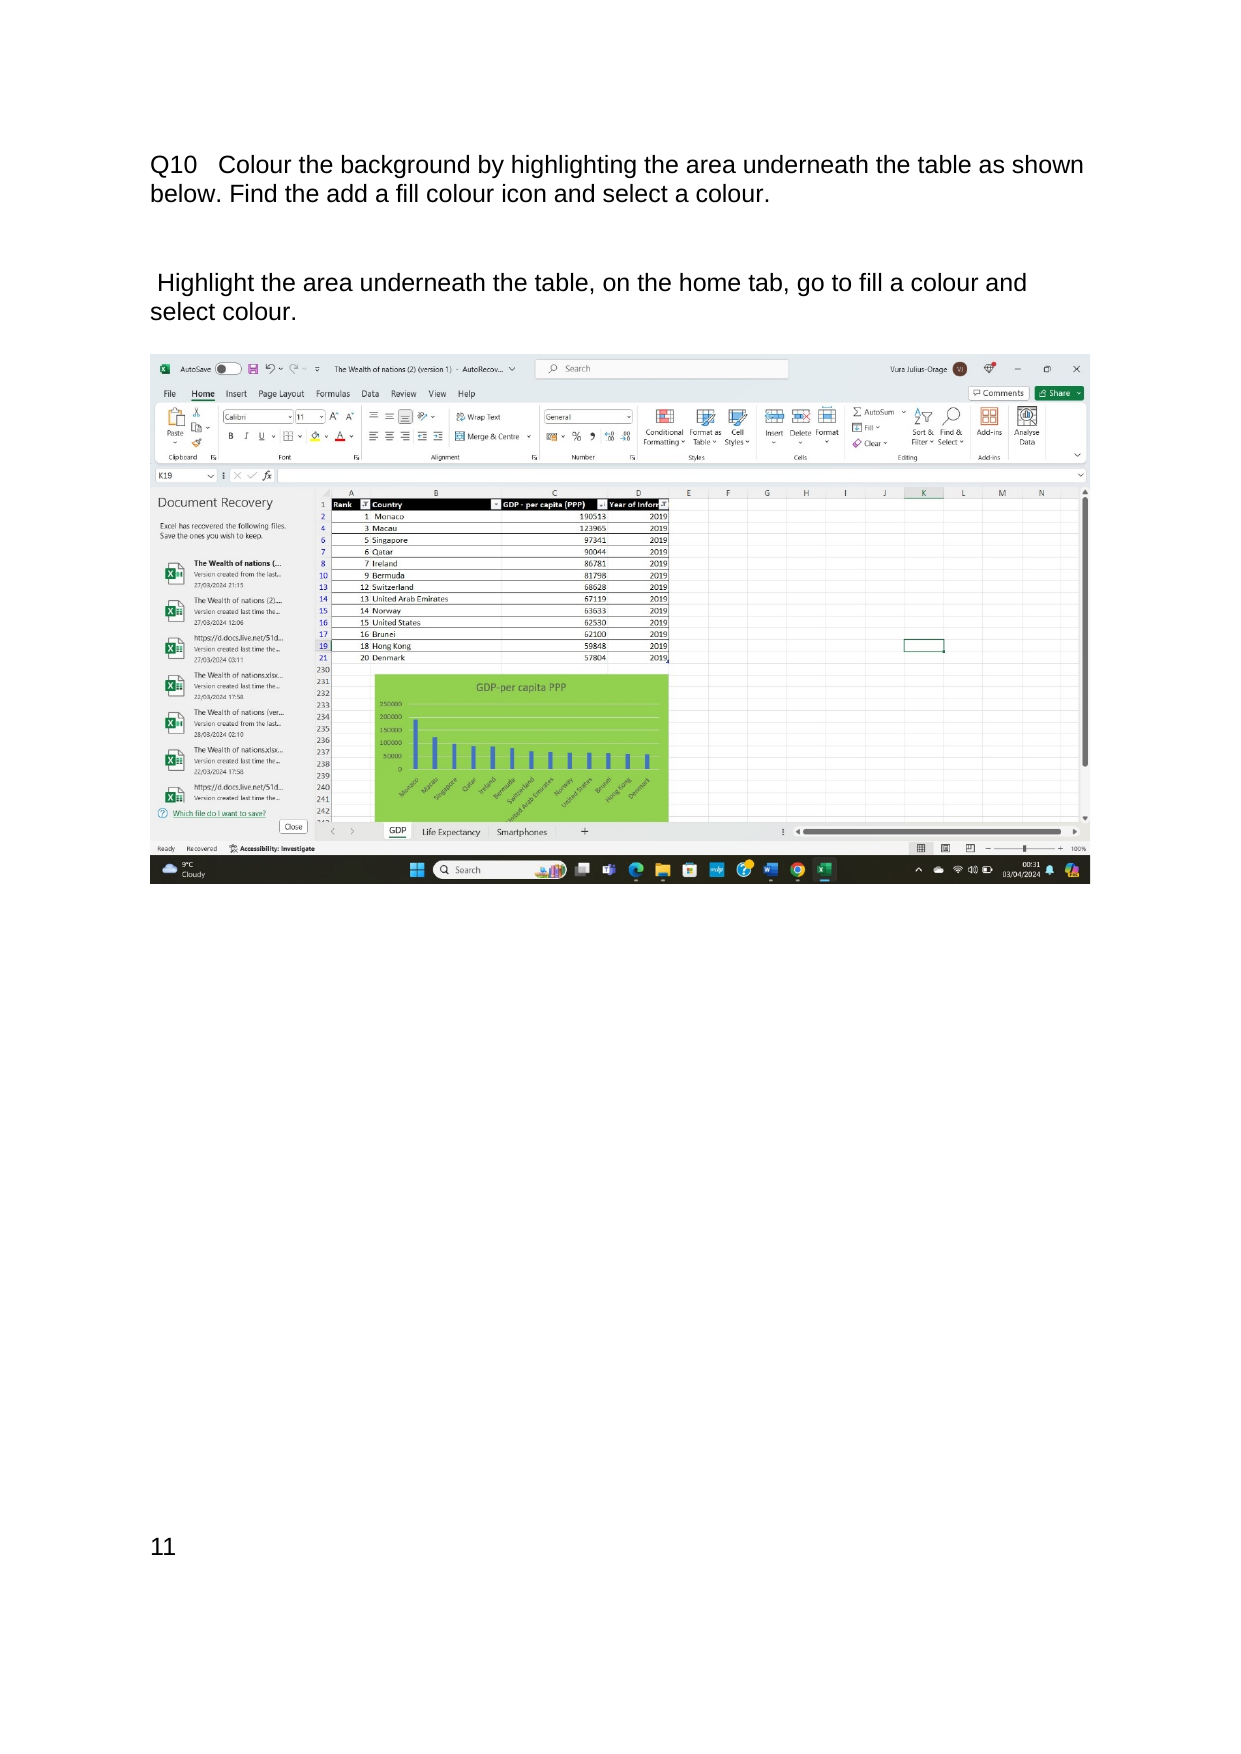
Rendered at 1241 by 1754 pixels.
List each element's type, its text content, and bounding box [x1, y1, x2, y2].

text Highlight the area underneath the table, on the home tab, go to fill a colour and select colour. [150, 268, 1090, 325]
picture [150, 354, 1091, 884]
text Q10 Colour the background by highlighting the area underneath the table as shown below. Find the add a fill colour icon and select a colour. [150, 150, 1090, 207]
text 11 [150, 1532, 1090, 1561]
